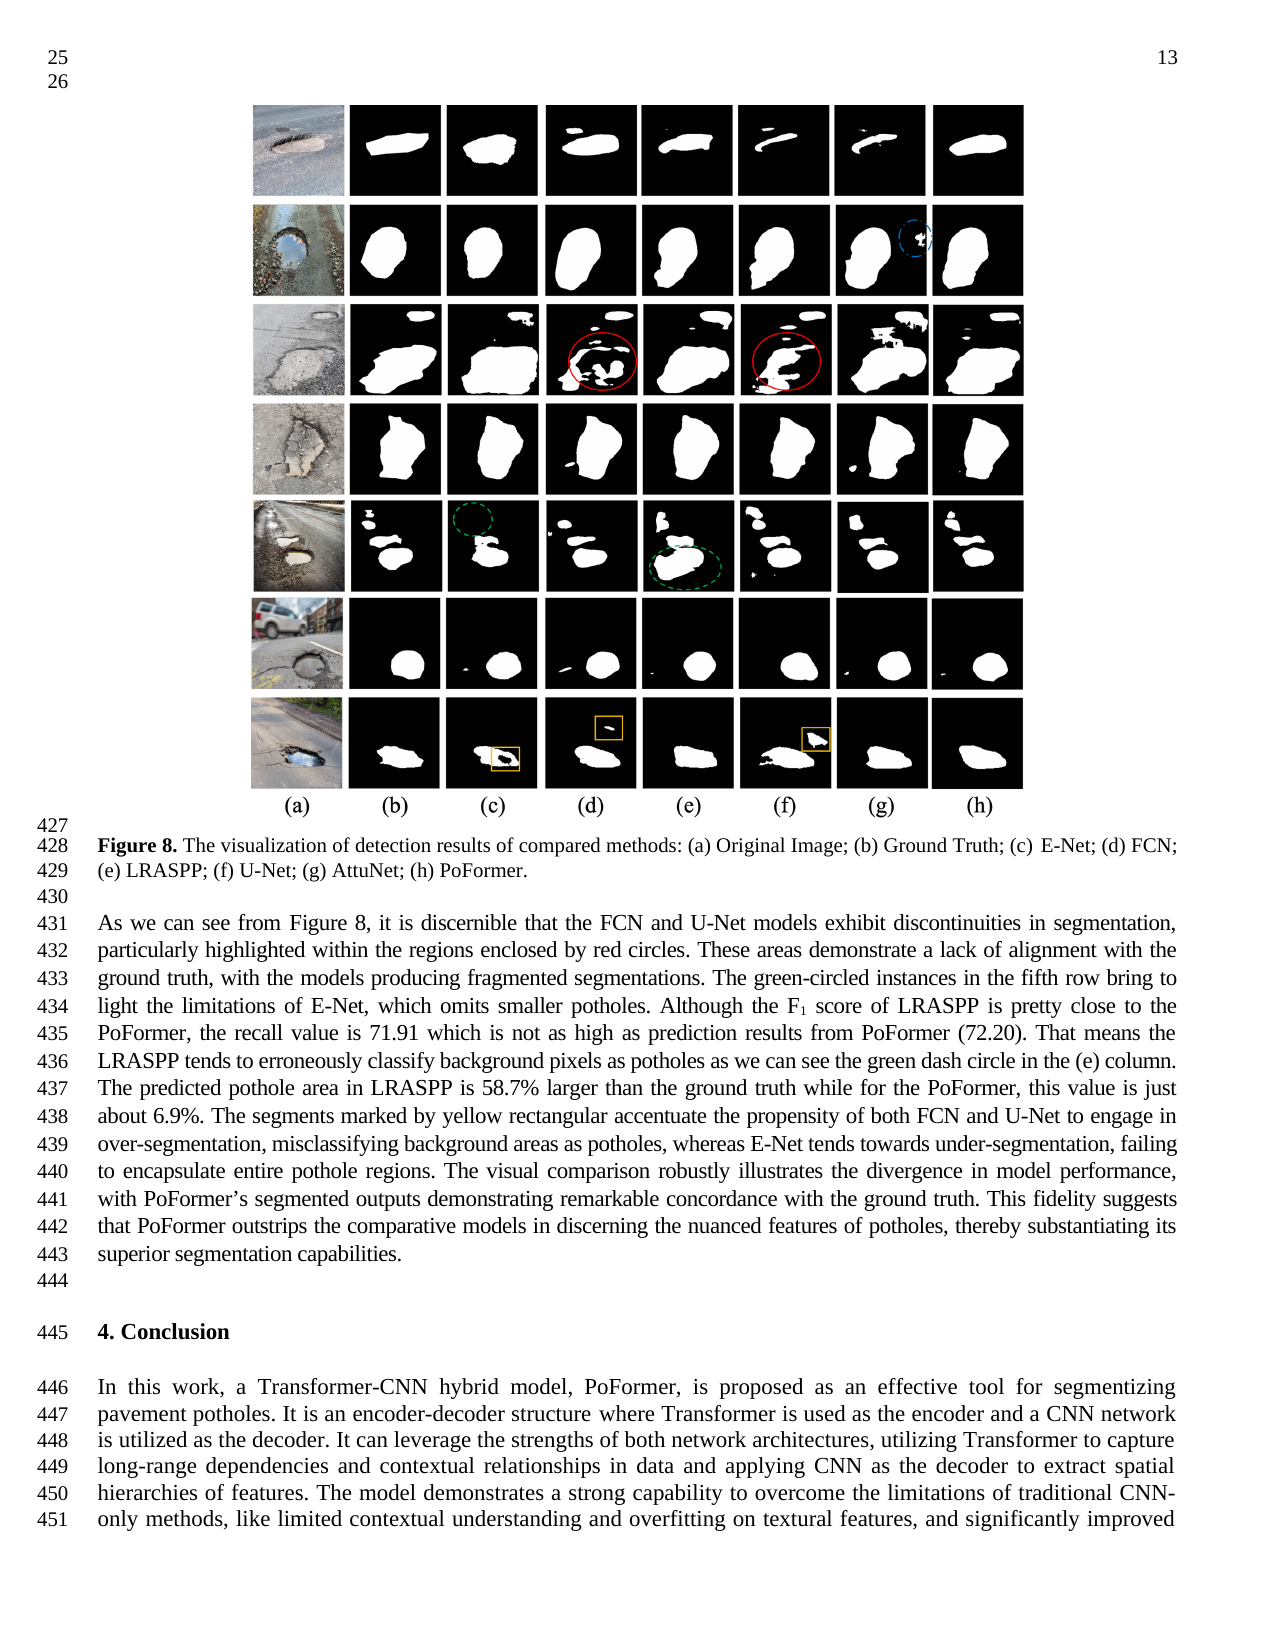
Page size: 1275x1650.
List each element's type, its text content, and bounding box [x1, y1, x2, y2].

text Figure 8. The visualization of detection results of compared methods: (a) Original Image; (b) Ground Truth; (c) E-Net; (d) FCN; (e) LRASPP; (f) U-Net; (g) AttuNet; (h) PoFormer. [97, 833, 1177, 882]
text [97, 1373, 1177, 1532]
picture [251, 105, 1024, 832]
text As we can see from Figure 8, it is discernible that the FCN and U-Net models exhibit discontinuities in segmentation, particularly highlighted within the regions enclosed by red circles. These areas demonstrate a lack of alignment with the ground truth, with the models producing fragmented segmentations. The green-circled instances in the fifth row bring to light the limitations of E-Net, which omits smaller potholes. Although the F1 score of LRASPP is pretty close to the PoFormer, the recall value is 71.91 which is not as high as prediction results from PoFormer (72.20). That means the LRASPP tends to erroneously classify background pixels as potholes as we can see the green dash circle in the (e) column. The predicted pothole area in LRASPP is 58.7% larger than the ground truth while for the PoFormer, this value is just about 6.9%. The segments marked by yellow rectangular accentuate the propensity of both FCN and U-Net to engage in over-segmentation, misclassifying background areas as potholes, whereas E-Net tends towards under-segmentation, failing to encapsulate entire pothole regions. The visual comparison robustly illustrates the divergence in model performance, with PoFormer’s segmented outputs demonstrating remarkable concordance with the ground truth. This fidelity suggests that PoFormer outstrips the comparative models in discerning the nuanced features of potholes, thereby substantiating its superior segmentation capabilities. [97, 909, 1177, 1266]
subtitle 4. Conclusion [97, 1318, 1177, 1344]
